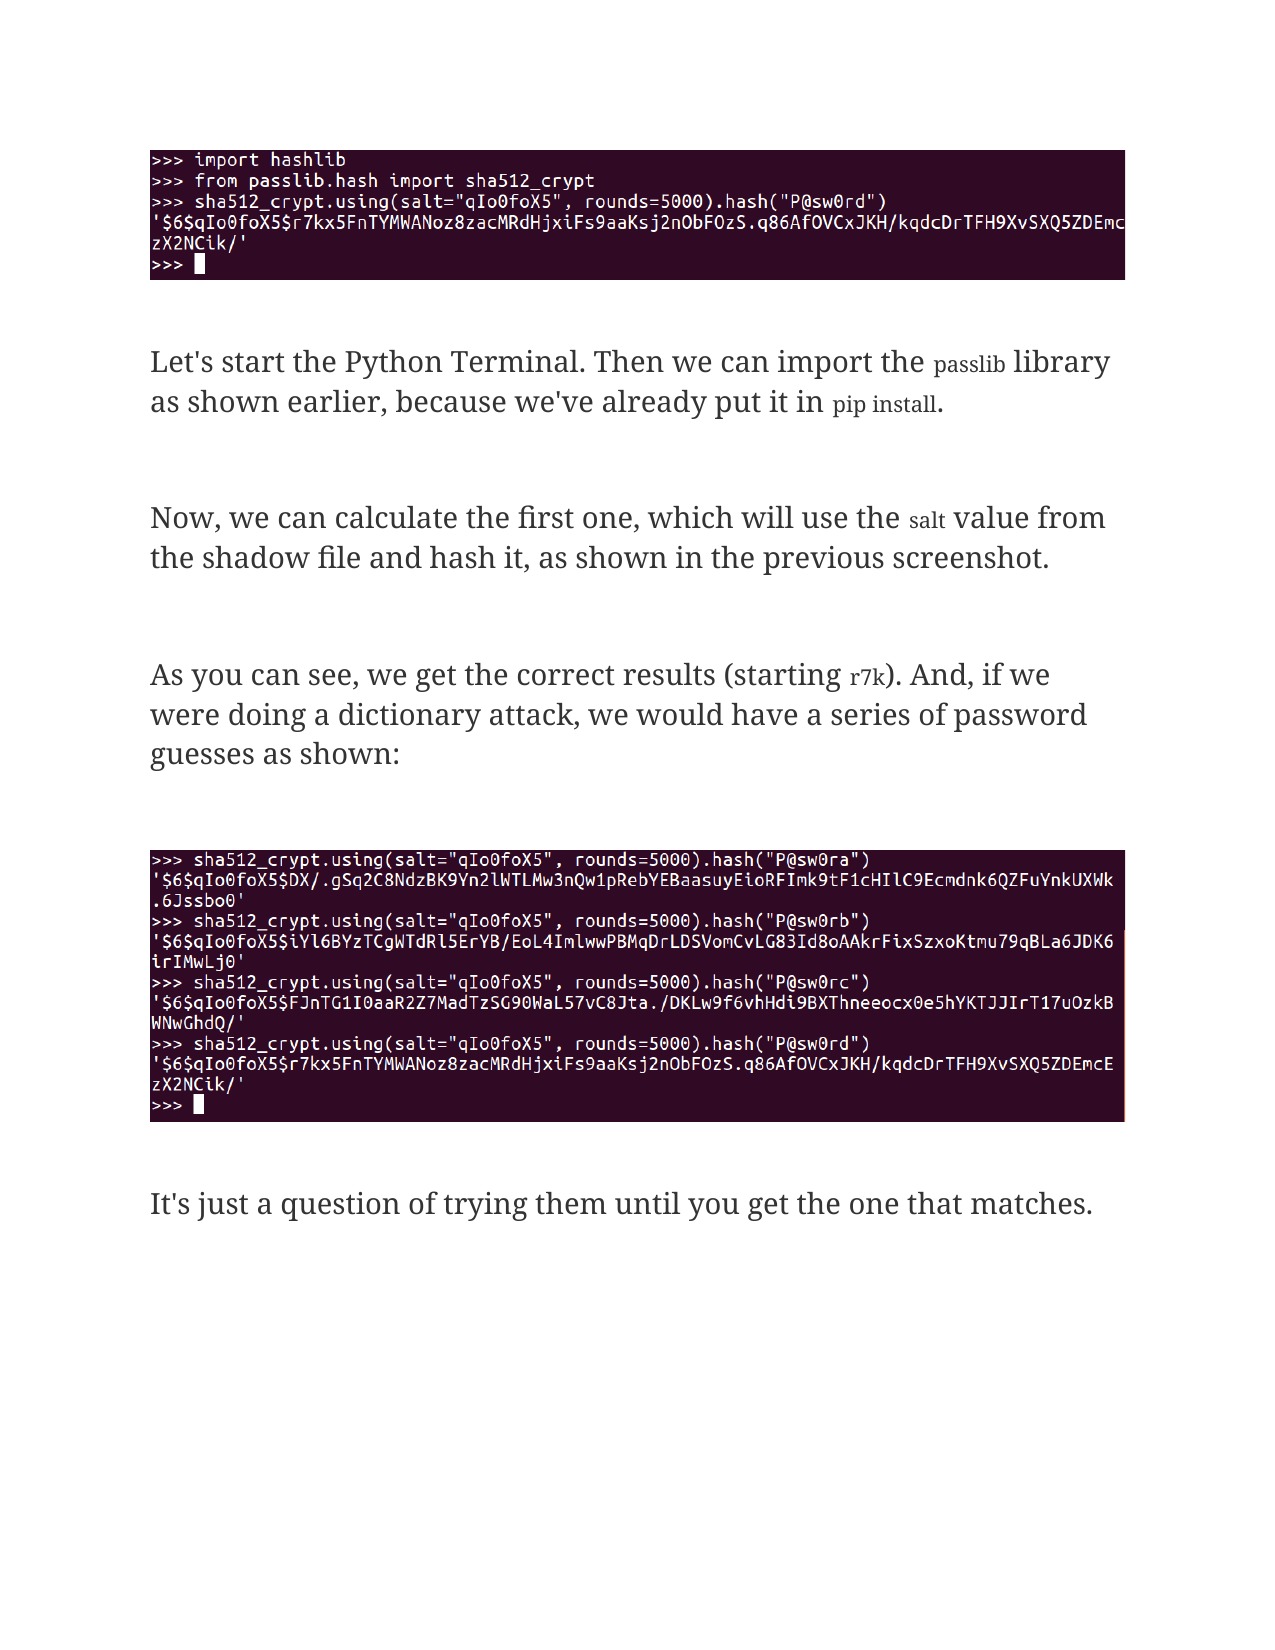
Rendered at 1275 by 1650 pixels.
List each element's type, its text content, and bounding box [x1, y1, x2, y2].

picture [150, 850, 1125, 1122]
text Let's start the Python Terminal. Then we can import the passlib library as shown earlier, because we've already put it in pip install. [832, 341, 1125, 421]
text Now, we can calculate the first one, which will use the salt value from the shadow file and hash it, as shown in the previous screenshot. [150, 498, 1125, 577]
picture [150, 150, 1125, 280]
text As you can see, we get the correct results (starting r7k). And, if we were doing a dictionary attack, we would have a series of password guesses as shown: [401, 654, 1125, 773]
text It's just a question of trying them until you get the one that matches. [150, 1183, 1125, 1223]
